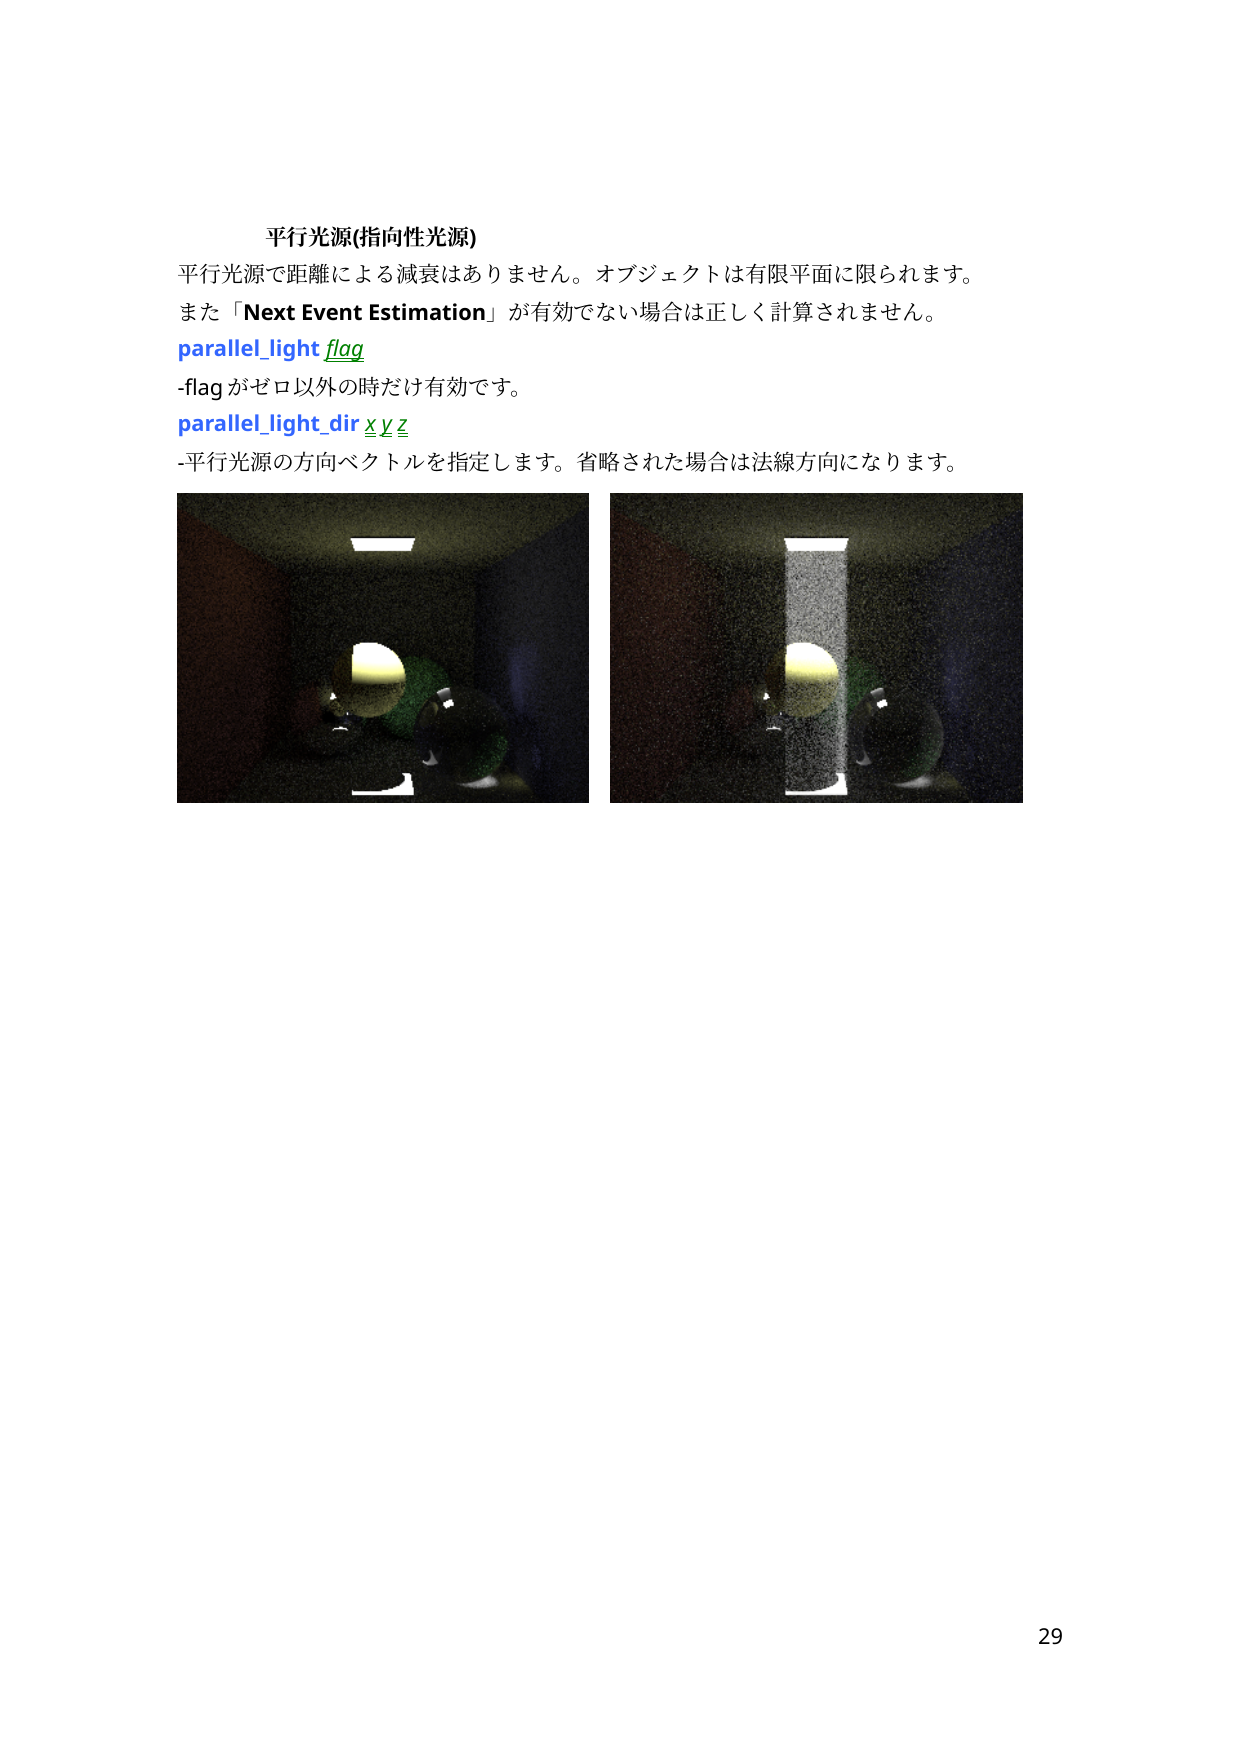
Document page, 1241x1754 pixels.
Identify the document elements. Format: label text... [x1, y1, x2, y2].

picture [610, 493, 1023, 803]
picture [177, 493, 589, 803]
text また「Next Event Estimation」が有効でない場合は正しく計算されません。 [177, 292, 1063, 329]
text -flagがゼロ以外の時だけ有効です。 [177, 367, 1063, 404]
subtitle 平行光源(指向性光源) [265, 217, 1063, 254]
text 平行光源で距離による減衰はありません。オブジェクトは有限平面に限られます。 [177, 254, 1063, 292]
text -平行光源の方向ベクトルを指定します。省略された場合は法線方向になります。 [177, 442, 1063, 479]
text parallel_light_dir x y z [177, 404, 1063, 442]
text parallel_light flag [177, 329, 1063, 367]
